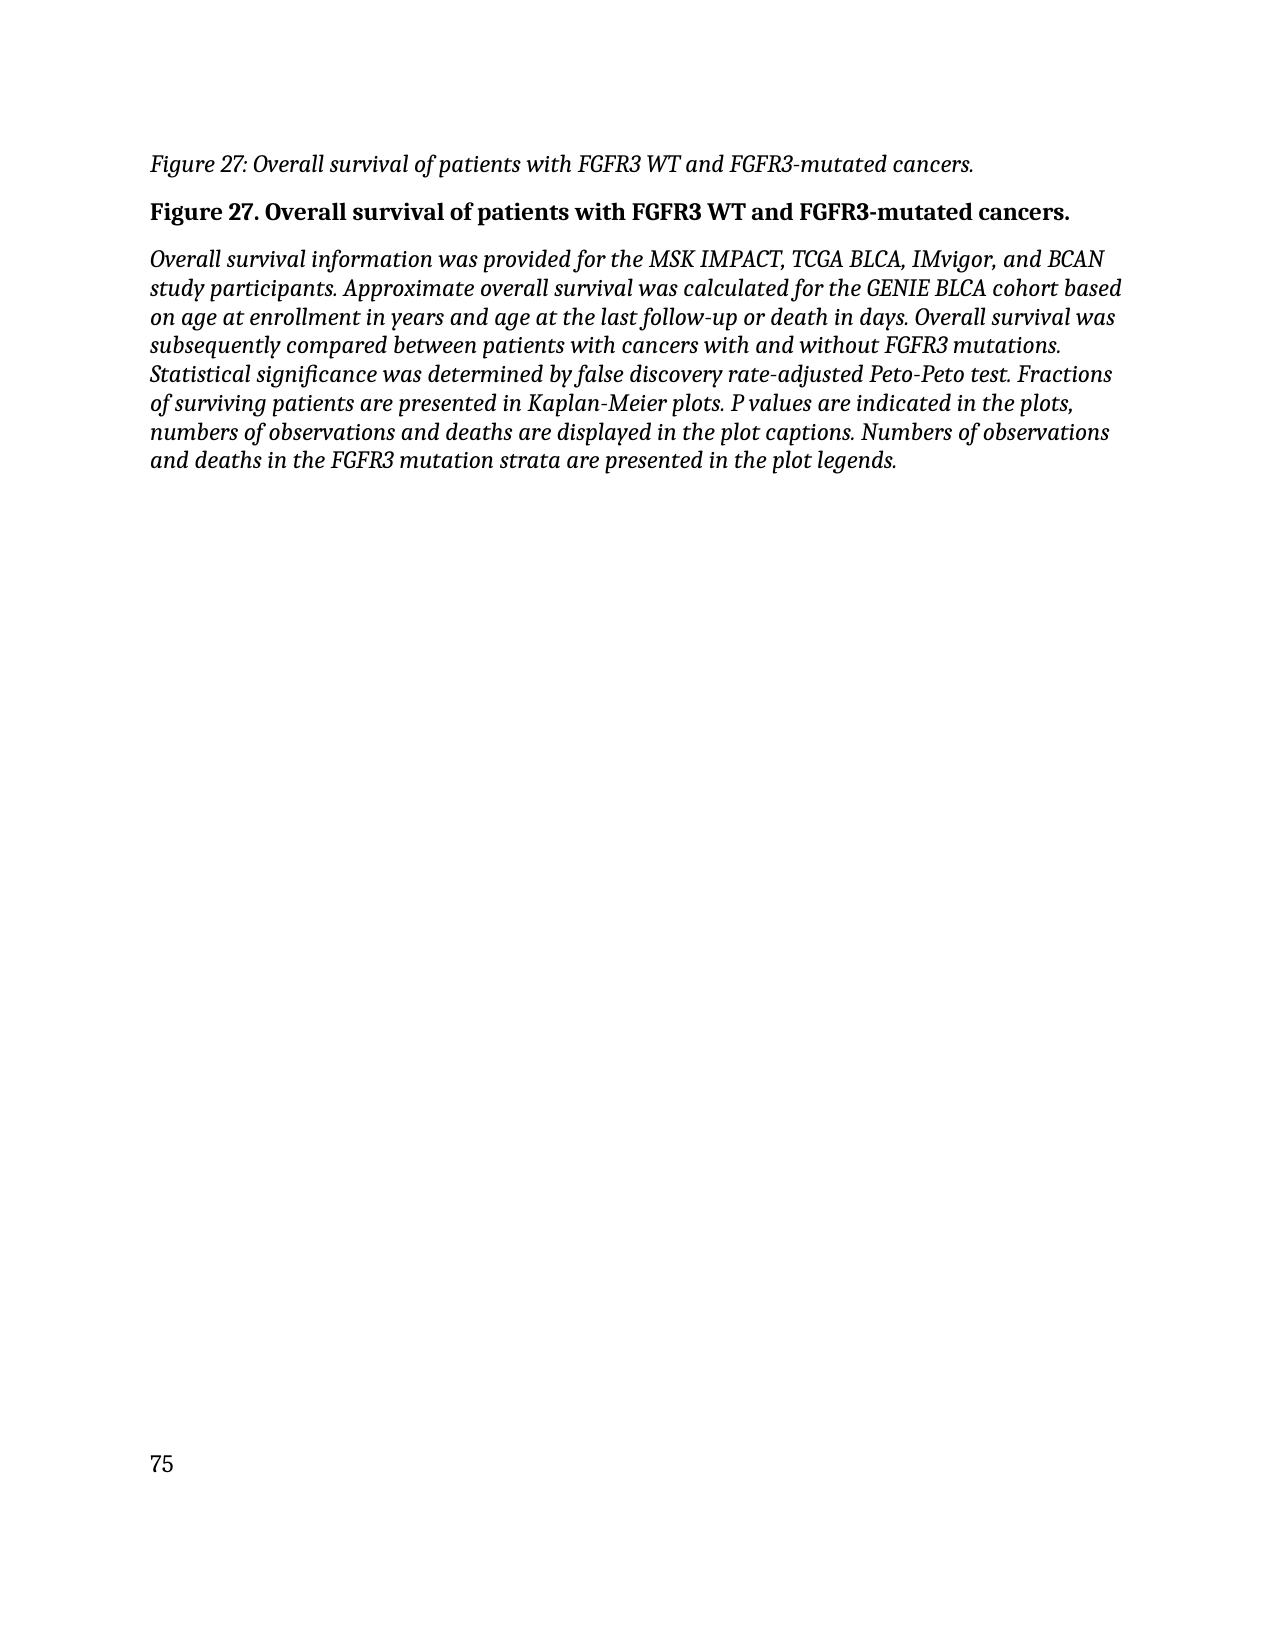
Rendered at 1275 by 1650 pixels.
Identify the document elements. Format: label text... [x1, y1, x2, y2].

text Figure 27: Overall survival of patients with FGFR3 WT and FGFR3-mutated cancers. [150, 150, 1125, 179]
text Overall survival information was provided for the MSK IMPACT, TCGA BLCA, IMvigor, and BCAN study participants. Approximate overall survival was calculated for the GENIE BLCA cohort based on age at enrollment in years and age at the last follow-up or death in days. Overall survival was subsequently compared between patients with cancers with and without FGFR3 mutations. Statistical significance was determined by false discovery rate-adjusted Peto-Peto test. Fractions of surviving patients are presented in Kaplan-Meier plots. P values are indicated in the plots, numbers of observations and deaths are displayed in the plot captions. Numbers of observations and deaths in the FGFR3 mutation strata are presented in the plot legends. [150, 245, 1125, 475]
text Figure 27. Overall survival of patients with FGFR3 WT and FGFR3-mutated cancers. [150, 197, 1125, 226]
